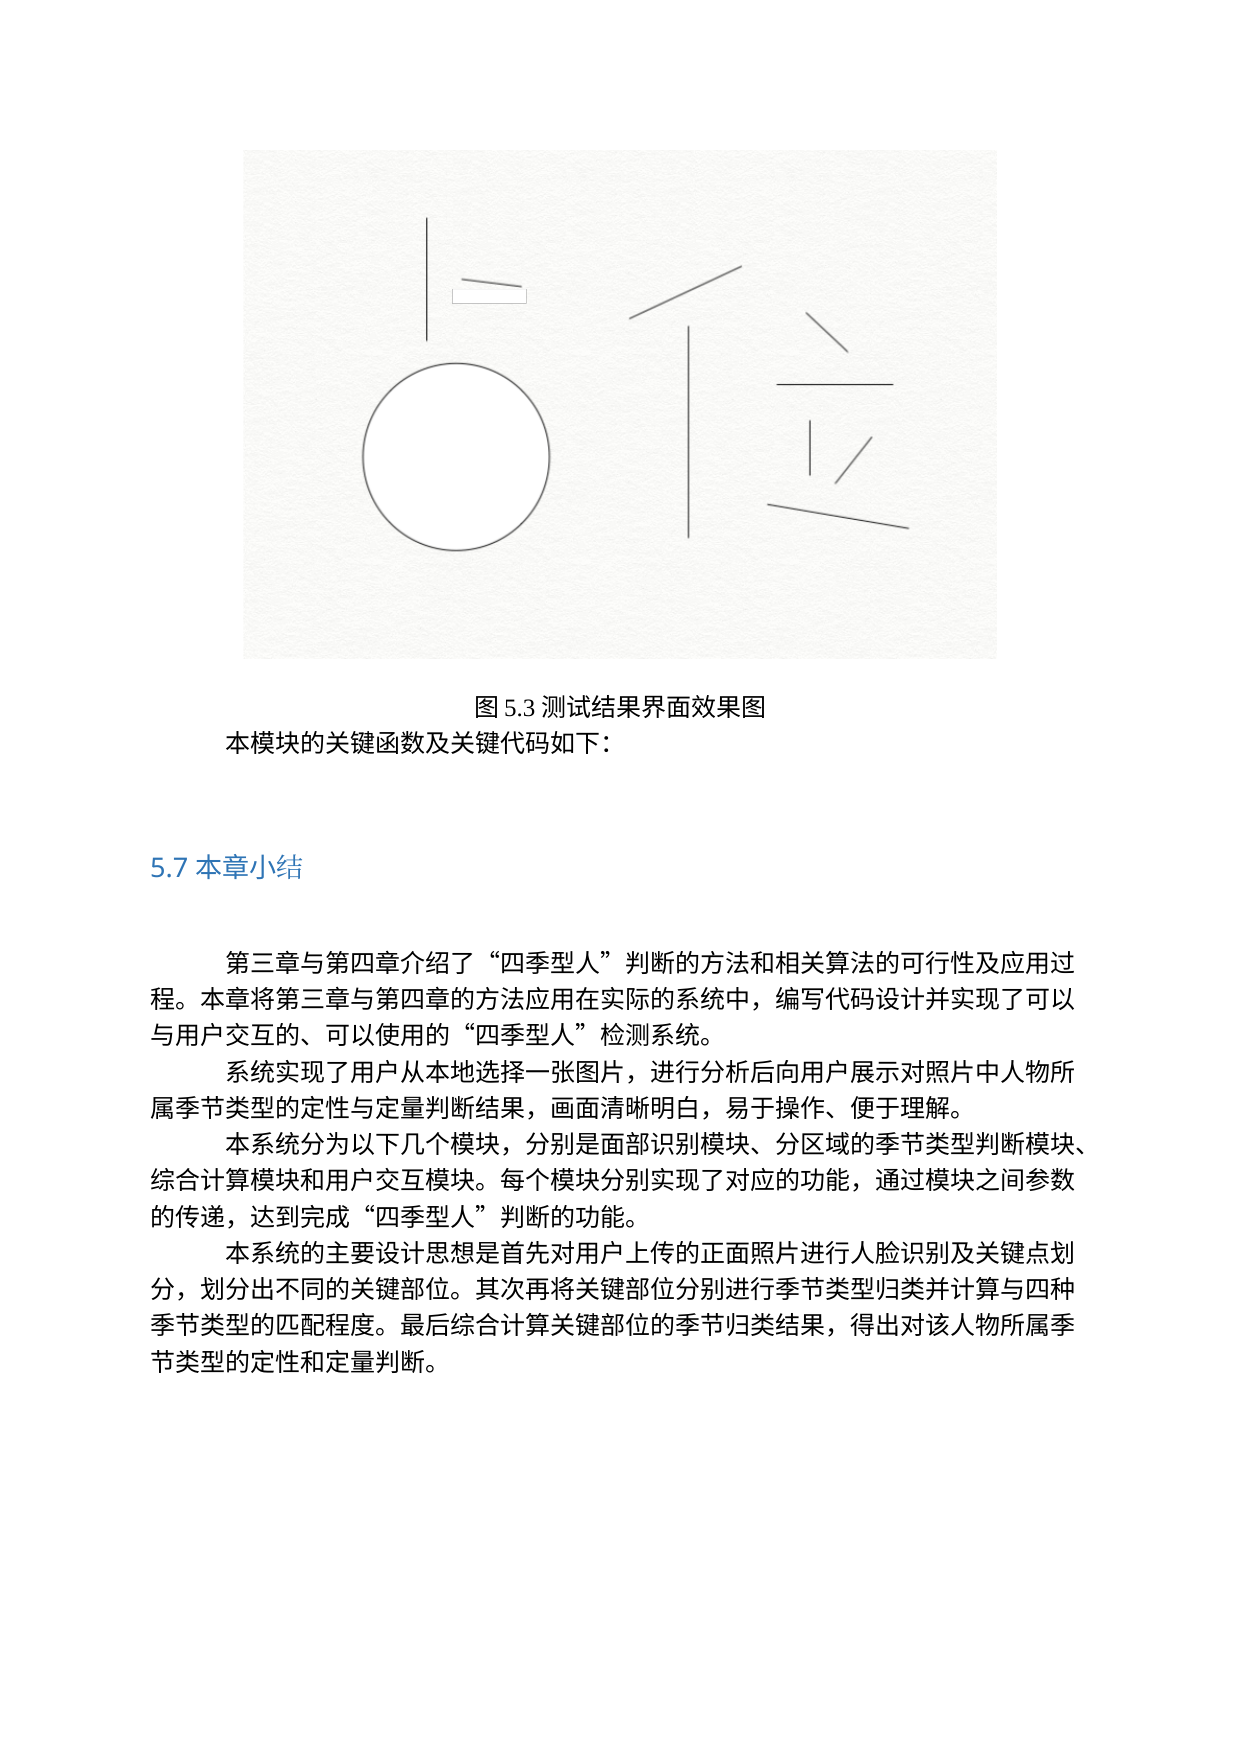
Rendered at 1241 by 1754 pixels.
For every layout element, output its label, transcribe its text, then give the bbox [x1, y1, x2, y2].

text 本模块的关键函数及关键代码如下： [150, 724, 1090, 760]
text 本系统分为以下几个模块，分别是面部识别模块、分区域的季节类型判断模块、综合计算模块和用户交互模块。每个模块分别实现了对应的功能，通过模块之间参数的传递，达到完成“四季型人”判断的功能。 [150, 1124, 1090, 1233]
picture [243, 150, 997, 659]
text 图5.3 测试结果界面效果图 [150, 688, 1090, 724]
subtitle 5.7 本章小结 [150, 846, 1090, 886]
text 本系统的主要设计思想是首先对用户上传的正面照片进行人脸识别及关键点划分，划分出不同的关键部位。其次再将关键部位分别进行季节类型归类并计算与四种季节类型的匹配程度。最后综合计算关键部位的季节归类结果，得出对该人物所属季节类型的定性和定量判断。 [150, 1233, 1090, 1378]
text 系统实现了用户从本地选择一张图片，进行分析后向用户展示对照片中人物所属季节类型的定性与定量判断结果，画面清晰明白，易于操作、便于理解。 [150, 1052, 1090, 1124]
text 第三章与第四章介绍了“四季型人”判断的方法和相关算法的可行性及应用过程。本章将第三章与第四章的方法应用在实际的系统中，编写代码设计并实现了可以与用户交互的、可以使用的“四季型人”检测系统。 [150, 943, 1090, 1052]
